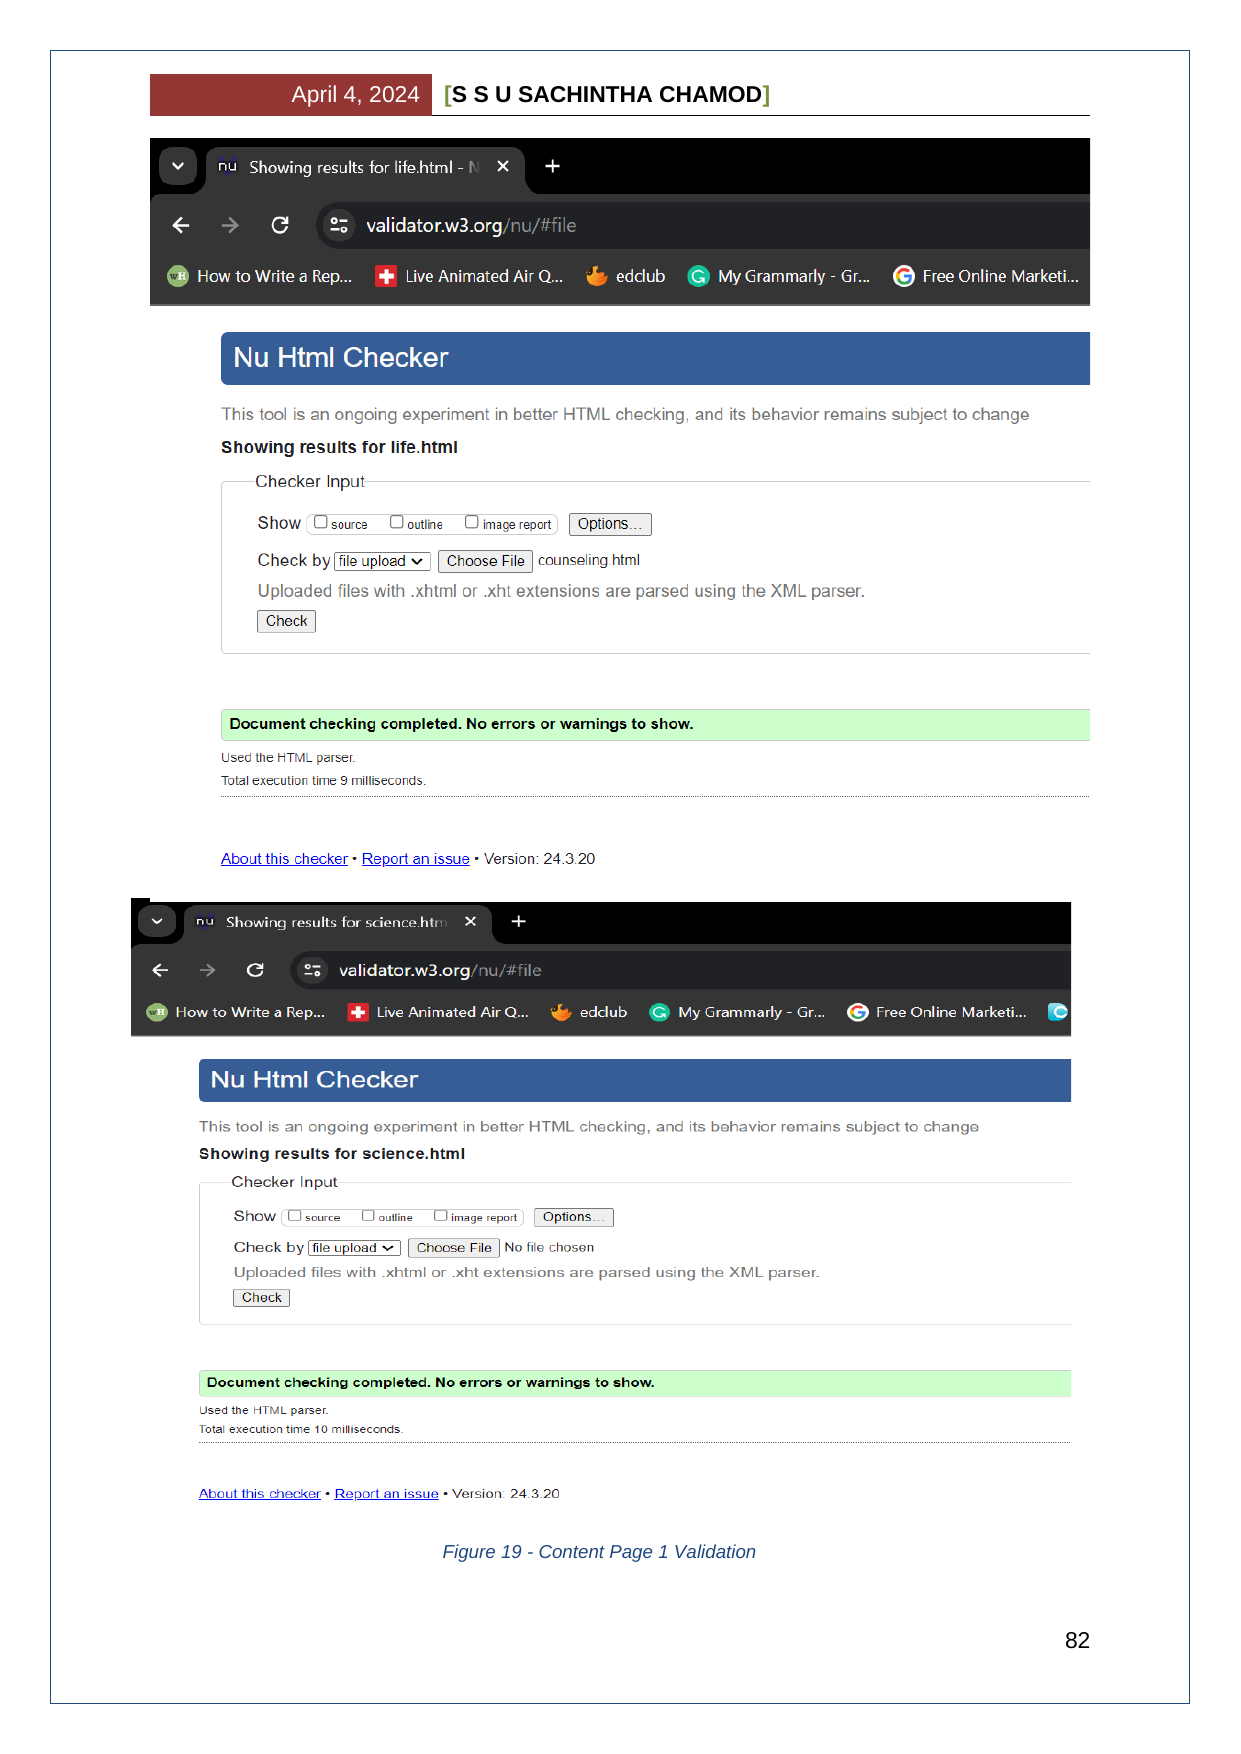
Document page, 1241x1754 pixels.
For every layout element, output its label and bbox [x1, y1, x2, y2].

picture [131, 138, 1091, 1580]
